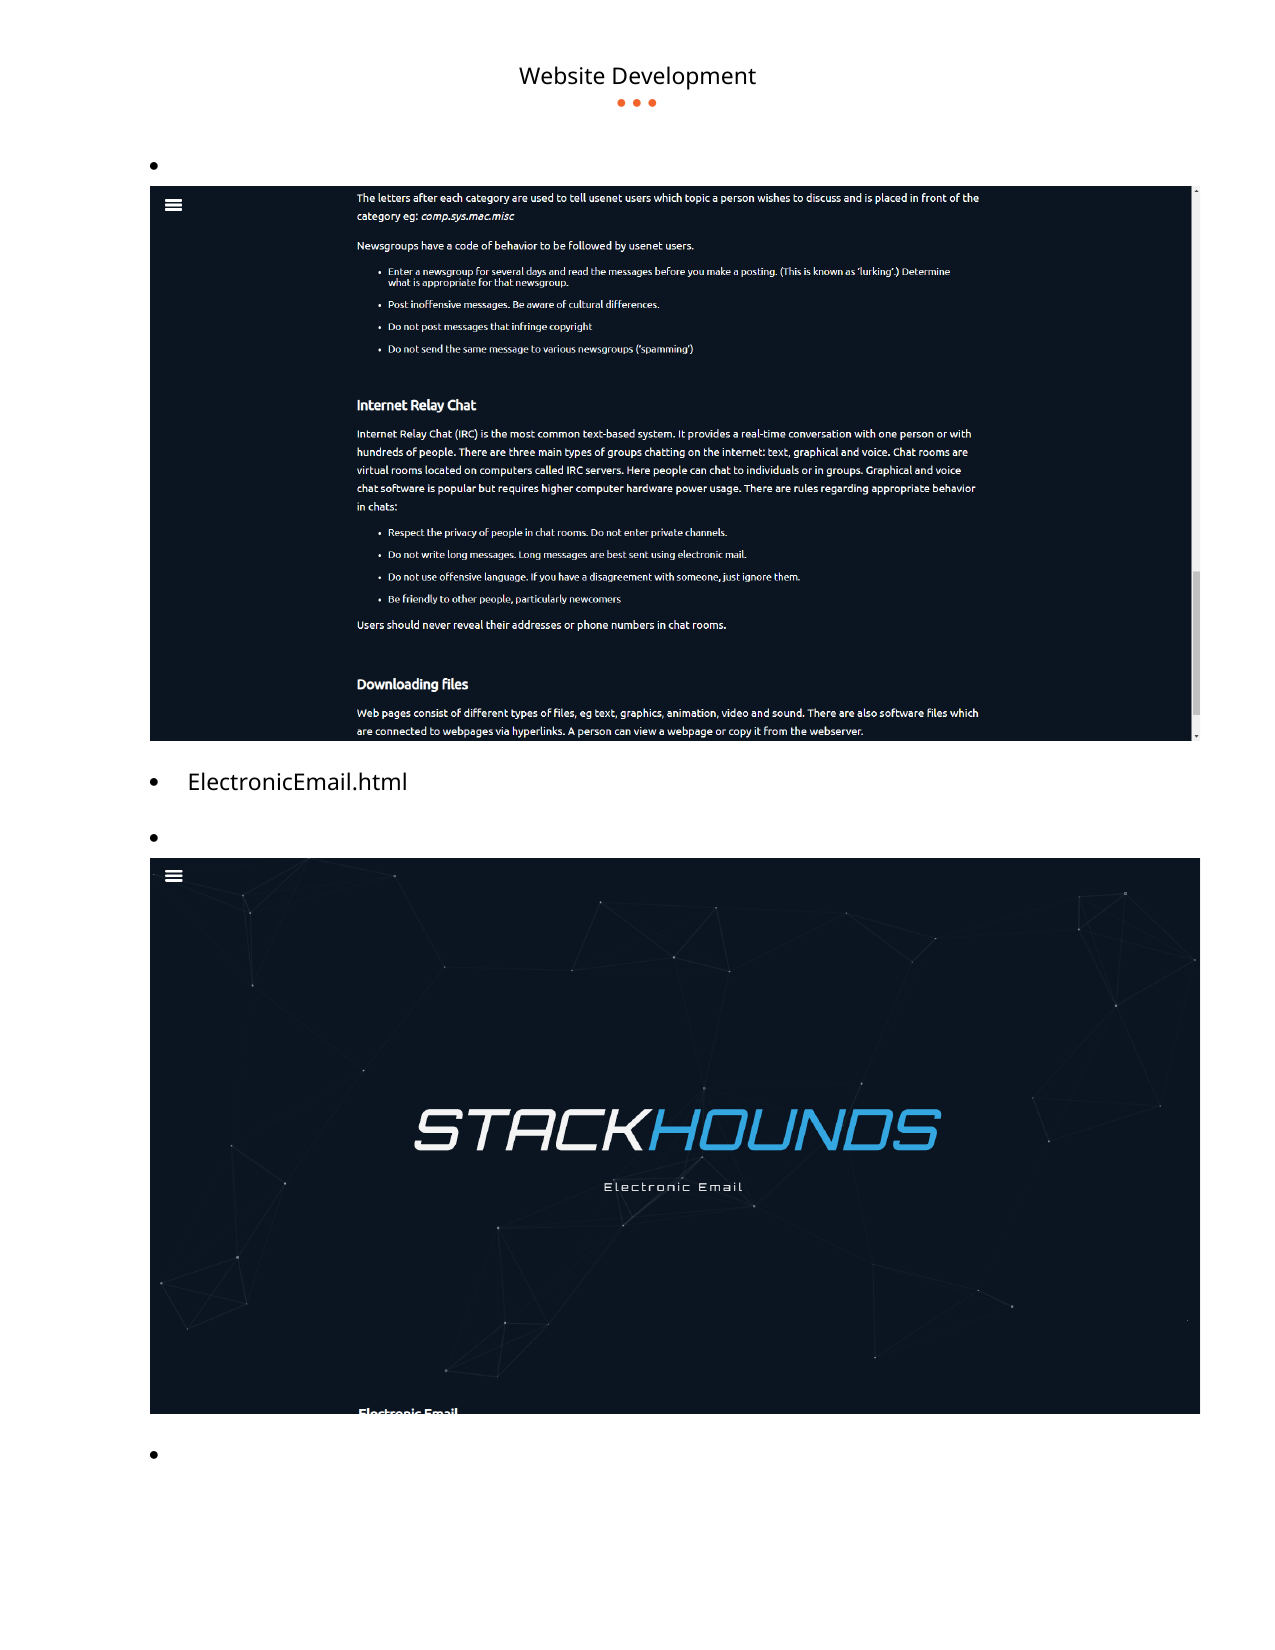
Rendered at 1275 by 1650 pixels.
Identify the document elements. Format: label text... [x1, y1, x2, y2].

text ElectronicEmail.html [150, 766, 1162, 797]
picture [150, 186, 1200, 741]
picture [150, 858, 1200, 1414]
